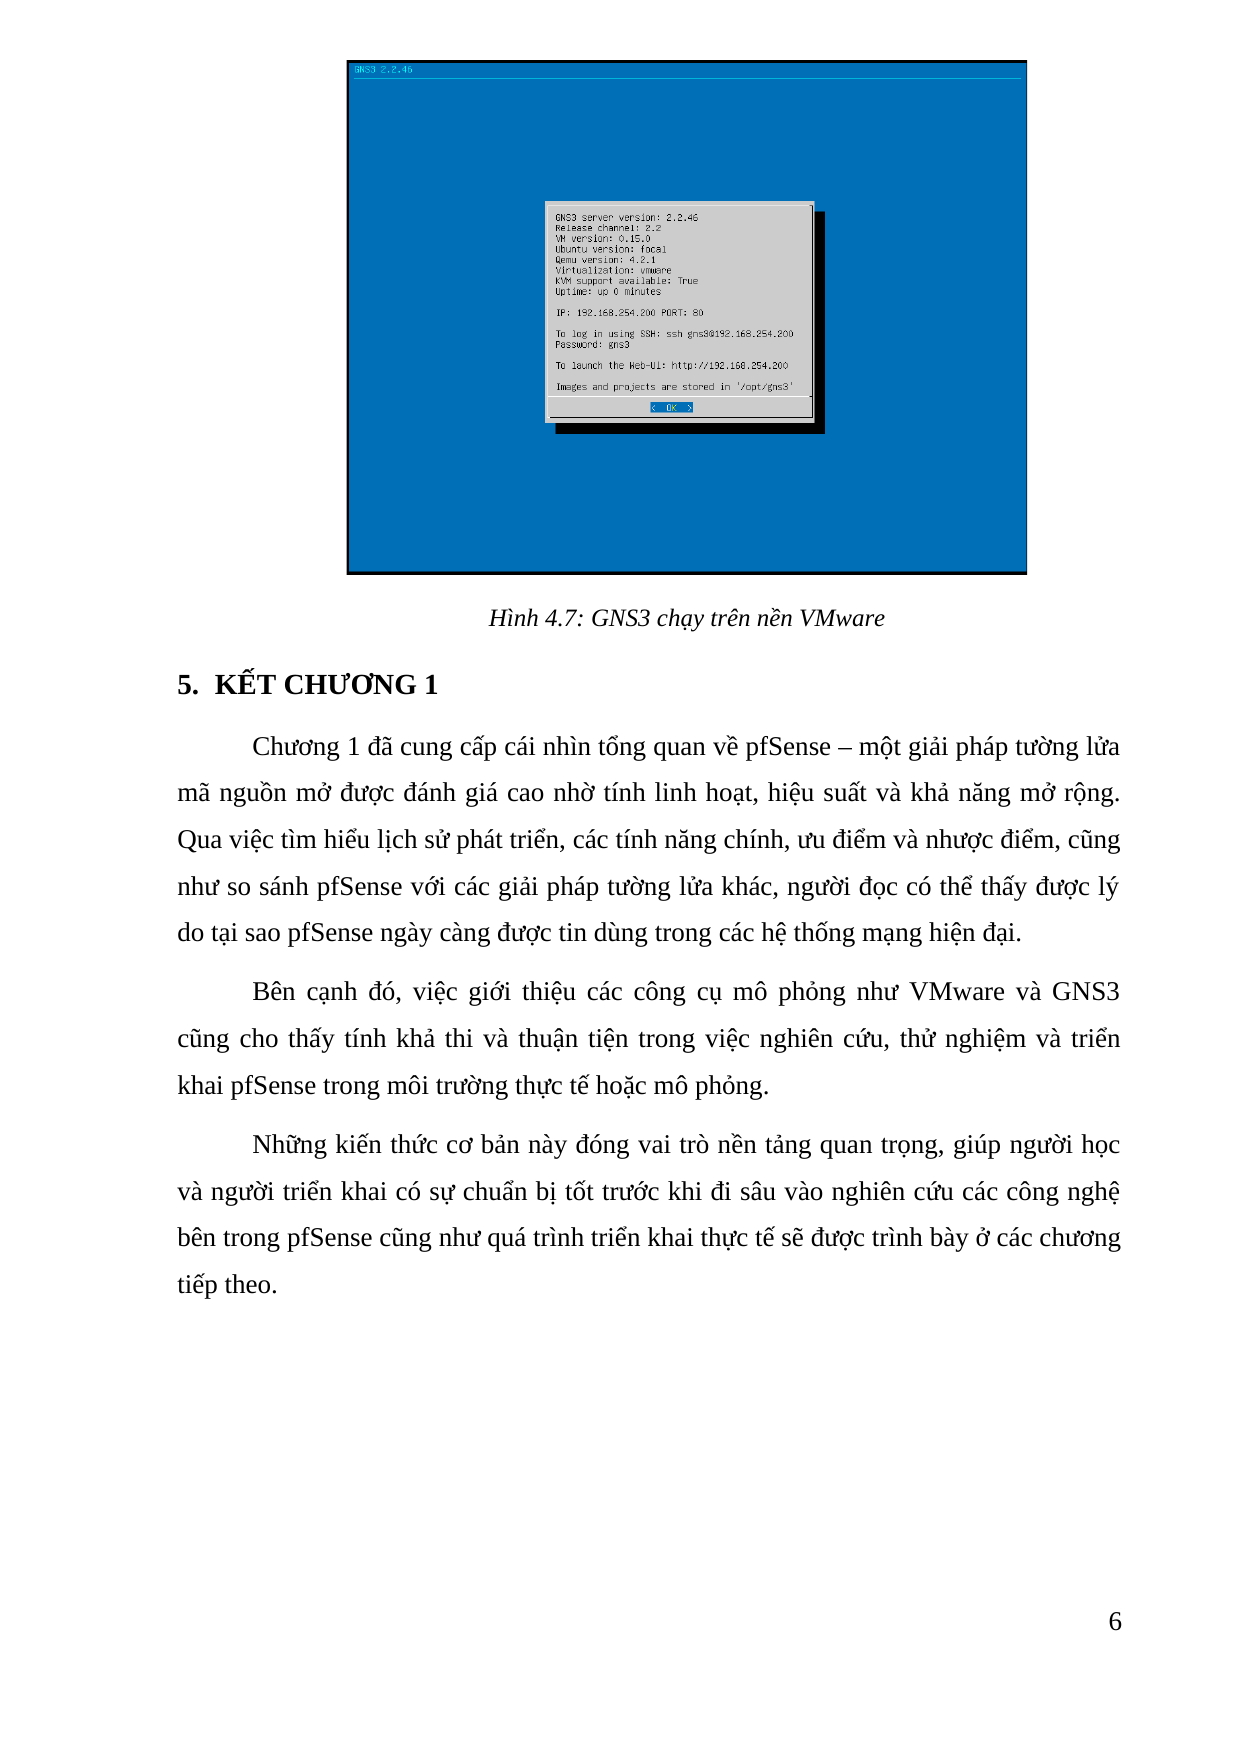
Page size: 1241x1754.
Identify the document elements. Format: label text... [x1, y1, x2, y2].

text Những kiến thức cơ bản này đóng vai trò nền tảng quan trọng, giúp người học và người triển khai có sự chuẩn bị tốt trước khi đi sâu vào nghiên cứu các công nghệ bên trong pfSense cũng như quá trình triển khai thực tế sẽ được trình bày ở các chương tiếp theo. [177, 1128, 1122, 1299]
picture [346, 60, 1028, 575]
text Bên cạnh đó, việc giới thiệu các công cụ mô phỏng như VMware và GNS3 cũng cho thấy tính khả thi và thuận tiện trong việc nghiên cứu, thử nghiệm và triển khai pfSense trong môi trường thực tế hoặc mô phỏng. [177, 975, 1122, 1100]
subtitle Kết chương 1 [177, 667, 1122, 700]
text Chương 1 đã cung cấp cái nhìn tổng quan về pfSense – một giải pháp tường lửa mã nguồn mở được đánh giá cao nhờ tính linh hoạt, hiệu suất và khả năng mở rộng. Qua việc tìm hiểu lịch sử phát triển, các tính năng chính, ưu điểm và nhược điểm, cũng như so sánh pfSense với các giải pháp tường lửa khác, người đọc có thể thấy được lý do tại sao pfSense ngày càng được tin dùng trong các hệ thống mạng hiện đại. [177, 729, 1122, 947]
